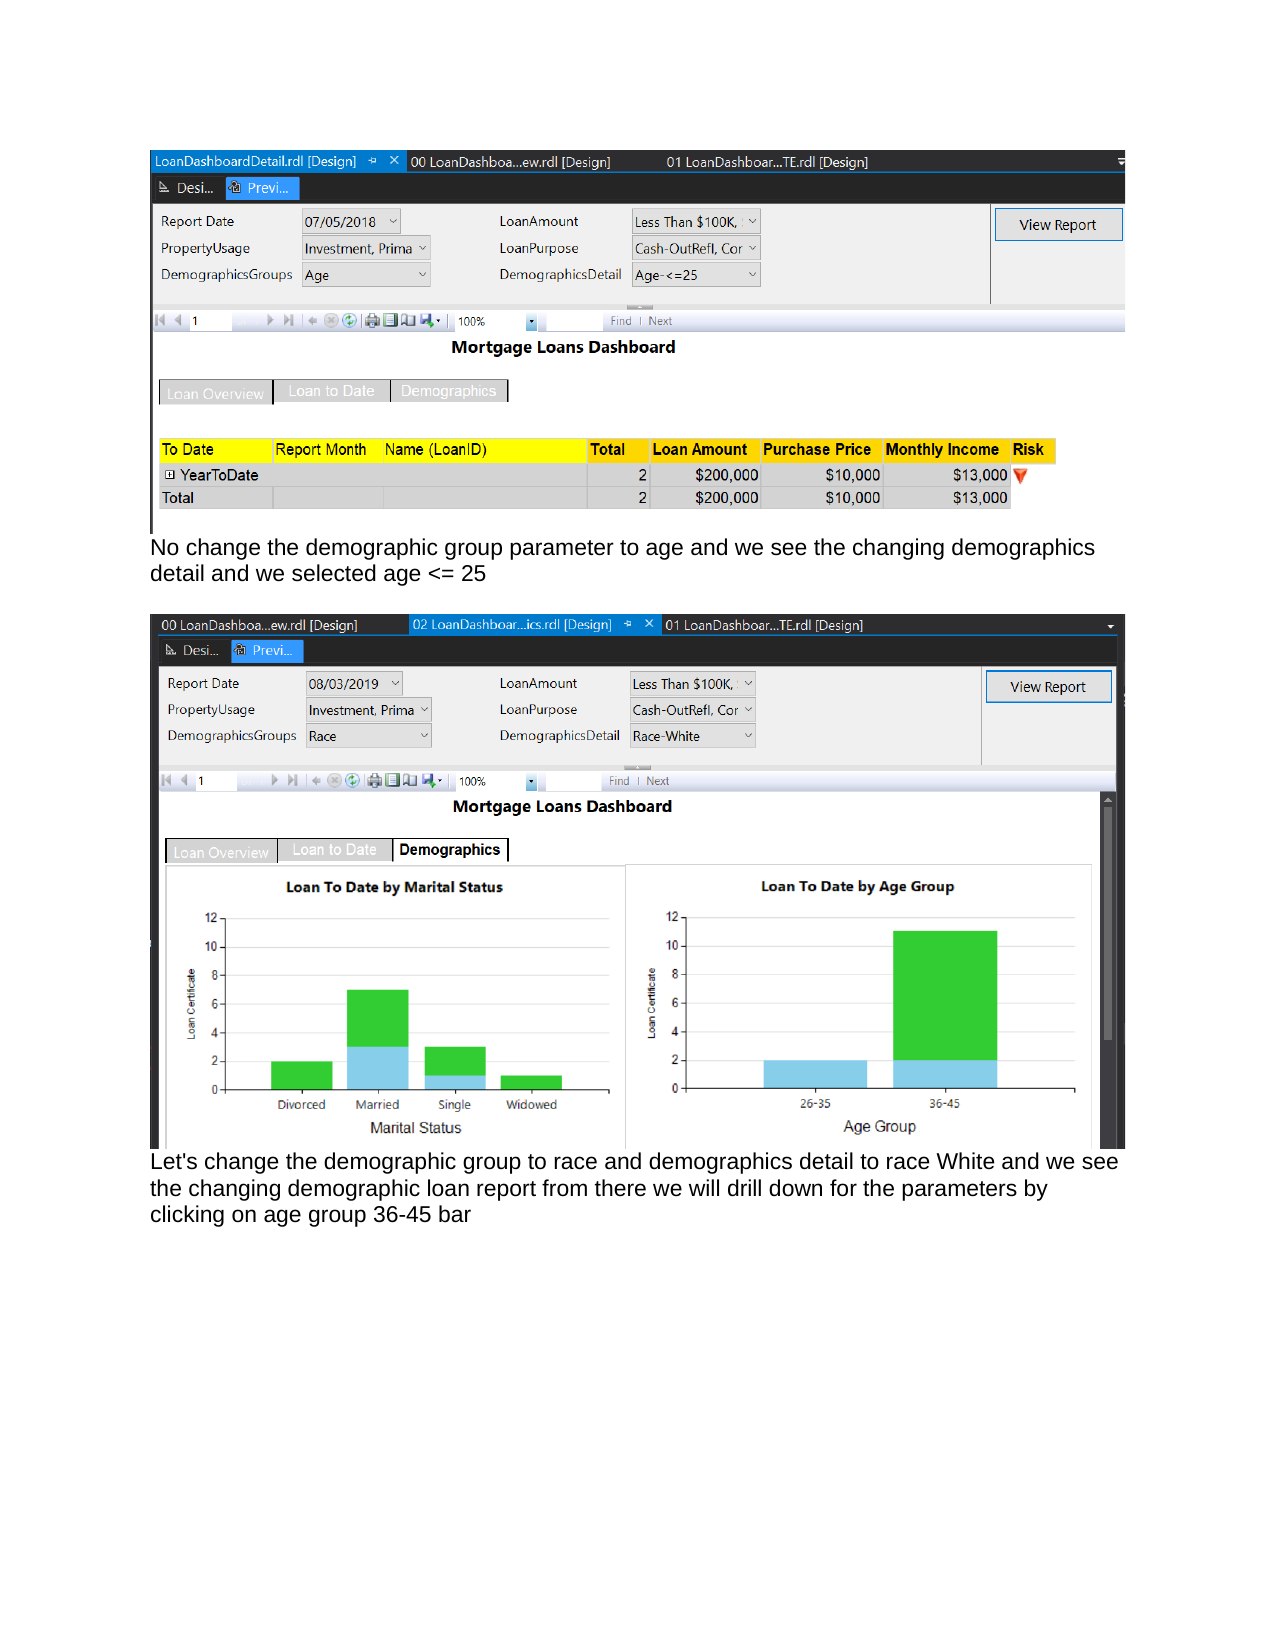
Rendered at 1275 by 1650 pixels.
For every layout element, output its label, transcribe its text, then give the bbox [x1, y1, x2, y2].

text Let's change the demographic group to race and demographics detail to race White and we see the changing demographic loan report from there we will drill down for the parameters by clicking on age group 36-45 bar [150, 1149, 1125, 1227]
picture [150, 150, 1125, 534]
picture [150, 614, 1125, 1149]
text No change the demographic group parameter to age and we see the changing demographics detail and we selected age <= 25 [150, 534, 1125, 586]
